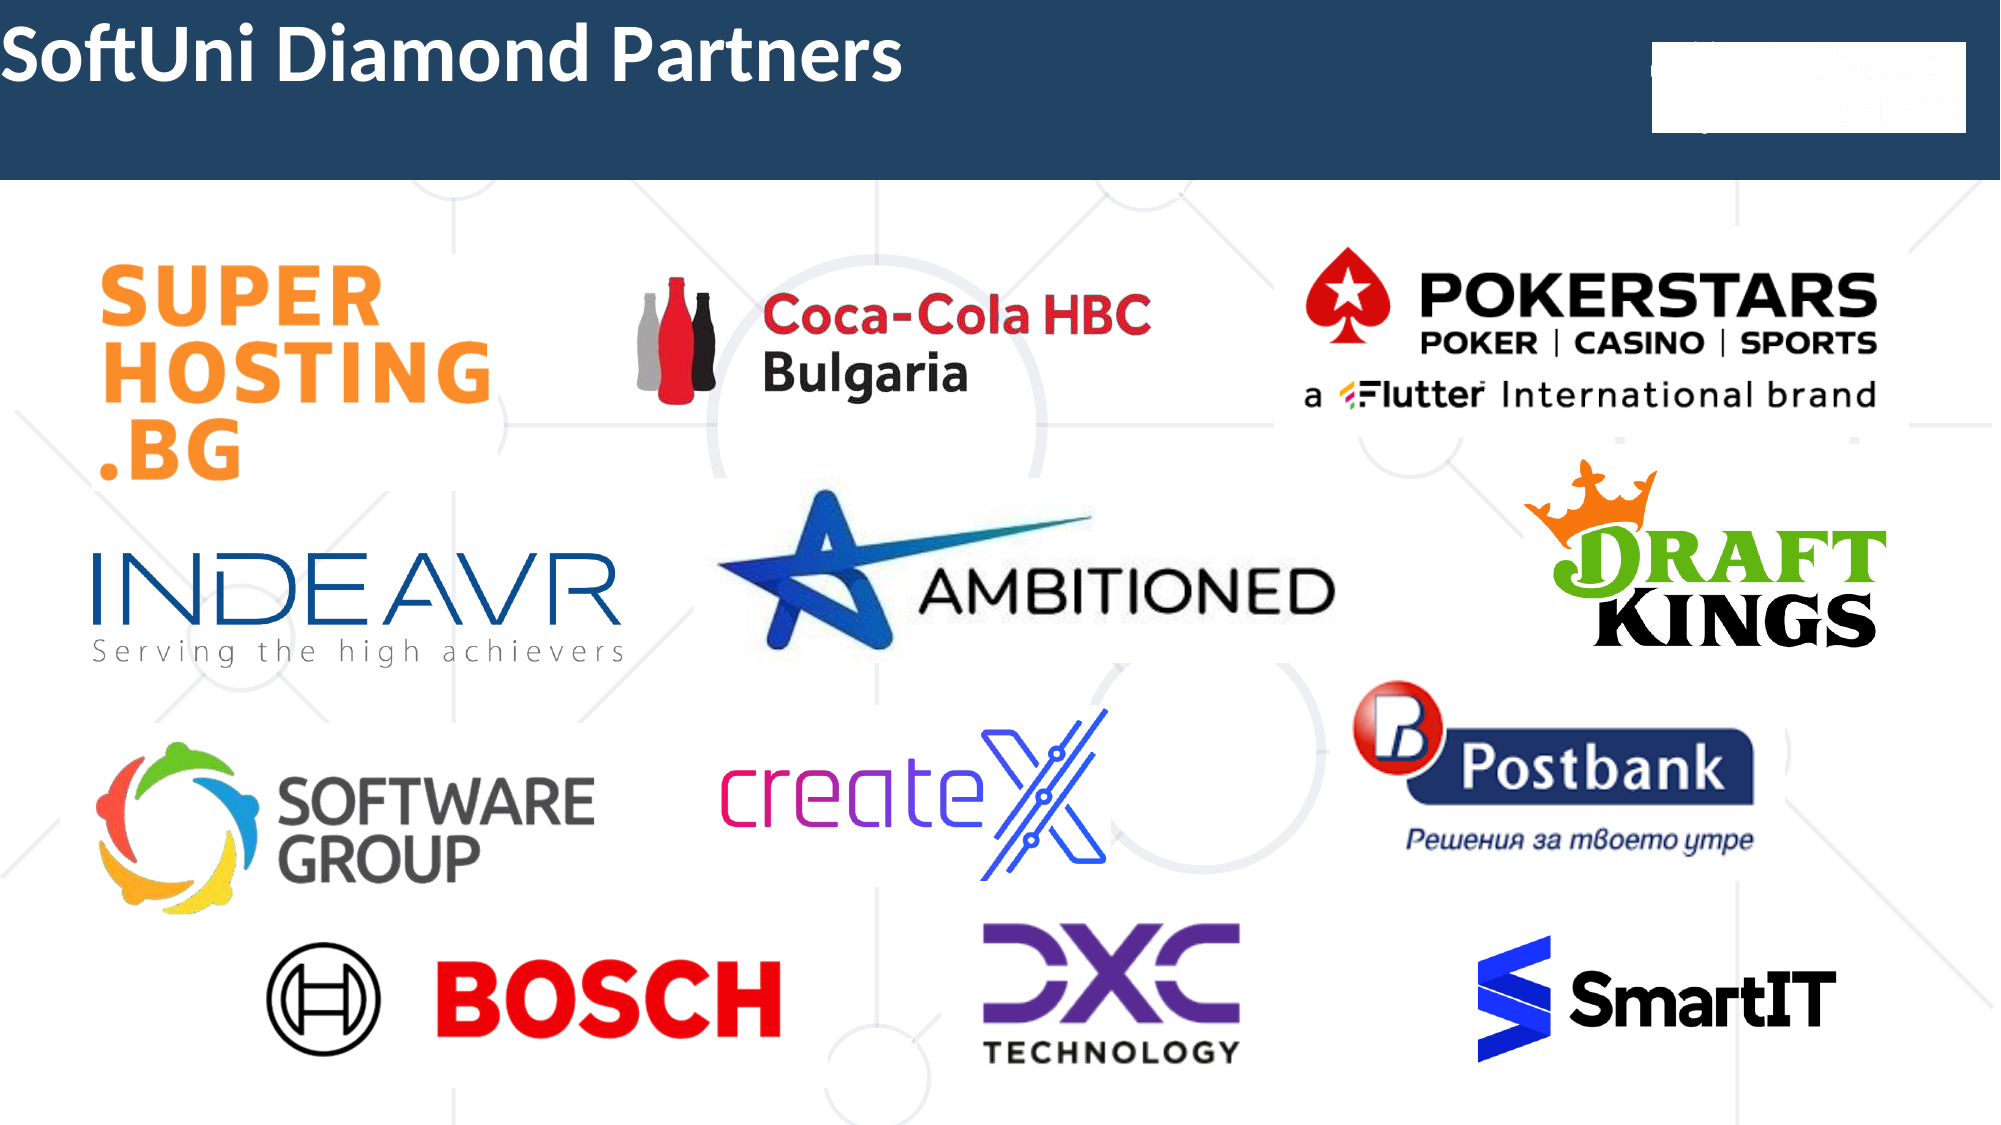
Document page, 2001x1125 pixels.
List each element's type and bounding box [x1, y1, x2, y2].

picture [717, 705, 1282, 1108]
picture [1457, 929, 1870, 1072]
picture [907, 1037, 917, 1046]
picture [90, 550, 624, 671]
picture [90, 253, 499, 492]
picture [694, 443, 1889, 881]
picture [619, 254, 1166, 429]
picture [1175, 189, 1184, 198]
picture [1273, 226, 1910, 437]
picture [60, 723, 829, 1089]
picture [1651, 41, 1966, 134]
